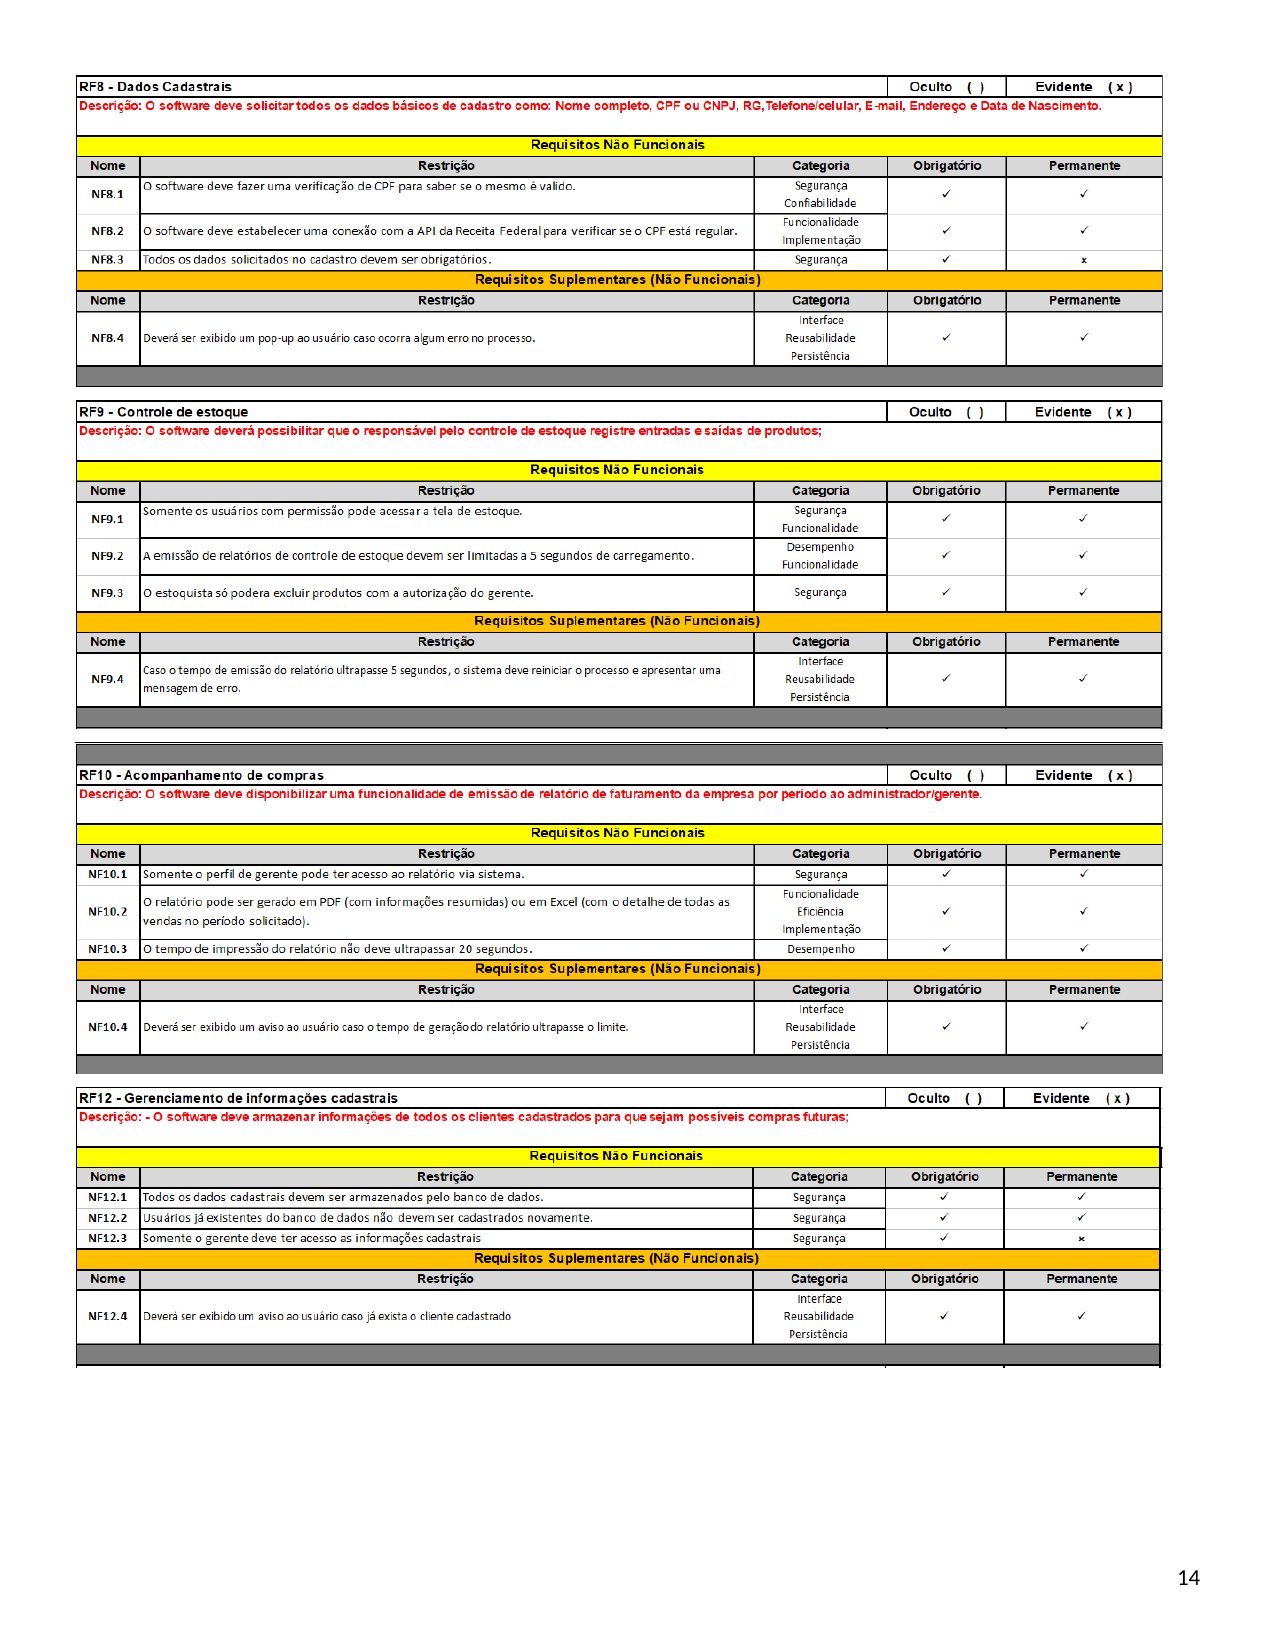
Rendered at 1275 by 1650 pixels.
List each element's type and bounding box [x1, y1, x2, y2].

picture [75, 400, 1163, 729]
picture [75, 742, 1163, 1074]
picture [75, 1087, 1163, 1368]
picture [75, 75, 1163, 387]
